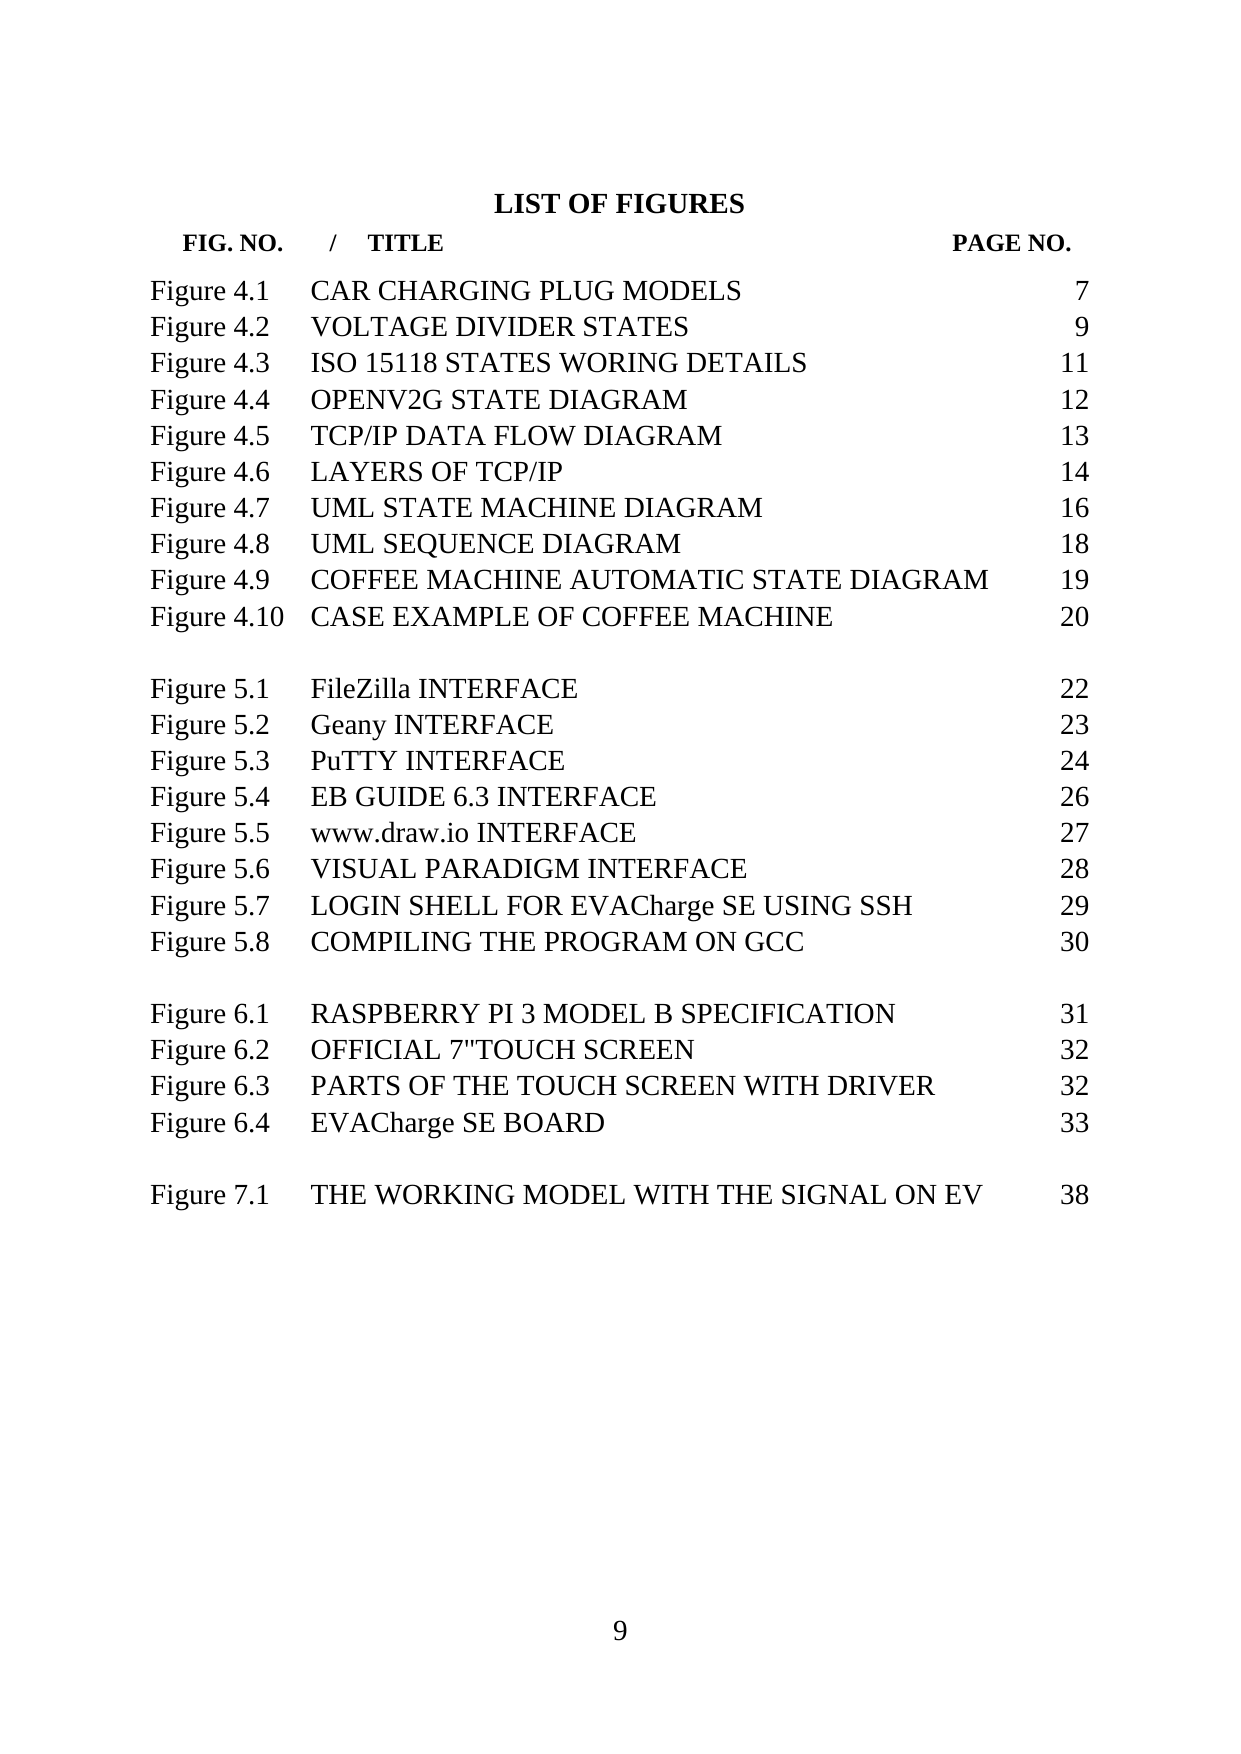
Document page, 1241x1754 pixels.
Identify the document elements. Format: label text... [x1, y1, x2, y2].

text Figure 4.7 UML STATE MACHINE DIAGRAM 16 [150, 490, 1090, 524]
text Figure 4.3 ISO 15118 STATES WORING DETAILS 11 [150, 346, 1090, 379]
text Figure 6.4 EVACharge SE BOARD 33 [150, 1105, 1090, 1138]
table_cell / TITLE [318, 228, 937, 273]
text Figure 4.10 CASE EXAMPLE OF COFFEE MACHINE 20 [150, 599, 1090, 632]
text Figure 6.3 PARTS OF THE TOUCH SCREEN WITH DRIVER 32 [150, 1068, 1090, 1102]
table_cell PAGE NO. [937, 228, 1089, 273]
text Figure 5.3 PuTTY INTERFACE 24 [150, 743, 1090, 777]
text Figure 4.4 OPENV2G STATE DIAGRAM 12 [150, 382, 1090, 415]
text Figure 4.6 LAYERS OF TCP/IP 14 [150, 454, 1090, 488]
text Figure 7.1 THE WORKING MODEL WITH THE SIGNAL ON EV 38 [150, 1177, 1090, 1211]
table_header LIST OF FIGURES [150, 186, 1089, 228]
text Figure 4.5 TCP/IP DATA FLOW DIAGRAM 13 [150, 418, 1090, 451]
text Figure 4.1 CAR CHARGING PLUG MODELS 7 [150, 273, 1090, 307]
table_cell FIG. NO. [150, 228, 318, 273]
text Figure 6.2 OFFICIAL 7"TOUCH SCREEN 32 [150, 1032, 1090, 1066]
text Figure 5.1 FileZilla INTERFACE 22 [150, 671, 1090, 704]
text Figure 6.1 RASPBERRY PI 3 MODEL B SPECIFICATION 31 [150, 996, 1090, 1030]
text Figure 5.2 Geany INTERFACE 23 [150, 707, 1090, 741]
text Figure 5.6 VISUAL PARADIGM INTERFACE 28 [150, 852, 1090, 885]
text Figure 4.8 UML SEQUENCE DIAGRAM 18 [150, 526, 1090, 560]
text Figure 5.5 www.draw.io INTERFACE 27 [150, 816, 1090, 849]
text Figure 5.7 LOGIN SHELL FOR EVACharge SE USING SSH 29 [150, 888, 1090, 921]
text Figure 5.8 COMPILING THE PROGRAM ON GCC 30 [150, 924, 1090, 957]
text Figure 4.2 VOLTAGE DIVIDER STATES 9 [150, 309, 1090, 343]
text Figure 4.9 COFFEE MACHINE AUTOMATIC STATE DIAGRAM 19 [150, 562, 1090, 596]
text Figure 5.4 EB GUIDE 6.3 INTERFACE 26 [150, 779, 1090, 813]
